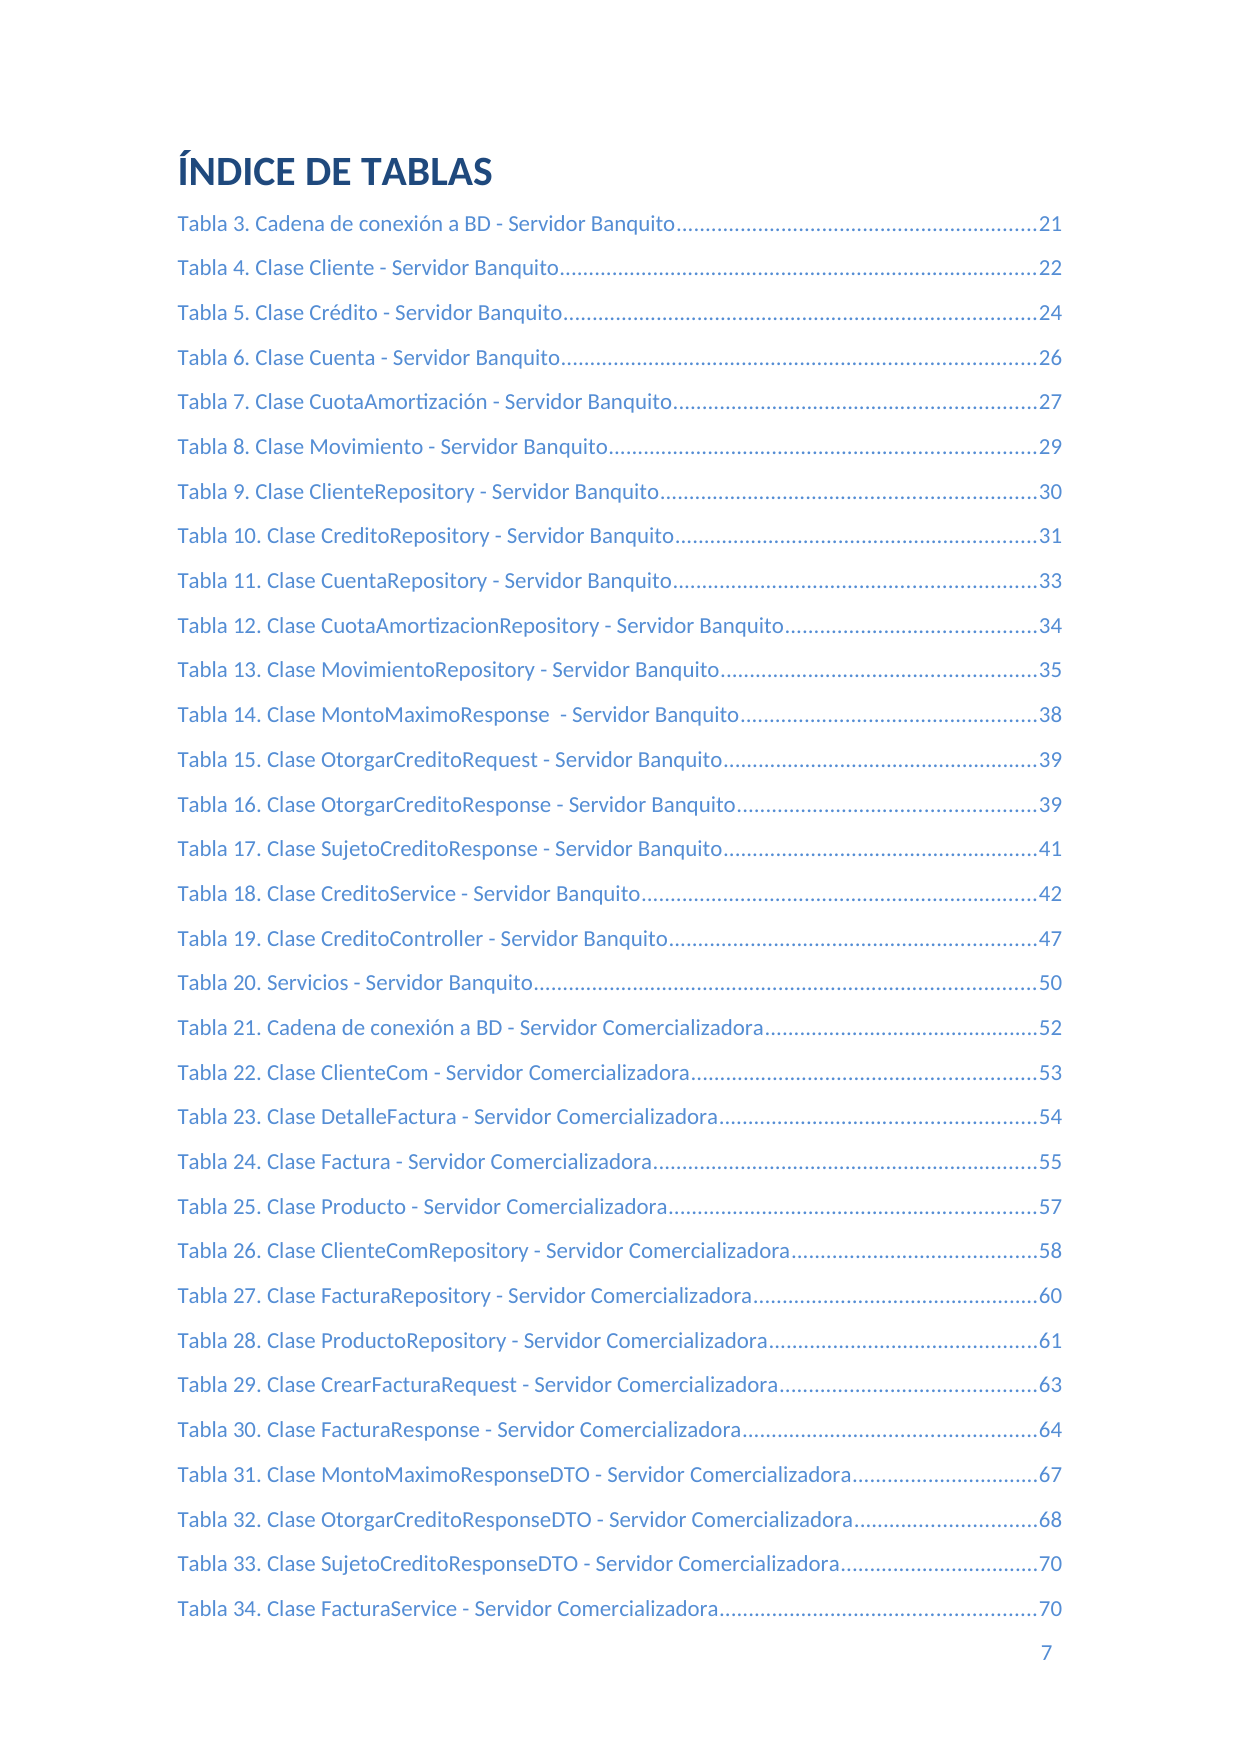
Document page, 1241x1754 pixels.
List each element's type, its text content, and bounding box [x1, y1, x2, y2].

text Tabla 29. Clase CrearFacturaRequest - Servidor Comercializadora 63 [177, 1371, 1063, 1399]
text Tabla 33. Clase SujetoCreditoResponseDTO - Servidor Comercializadora 70 [177, 1549, 1063, 1577]
text Tabla 34. Clase FacturaService - Servidor Comercializadora 70 [177, 1594, 1063, 1622]
text Tabla 7. Clase CuotaAmortización - Servidor Banquito 27 [177, 387, 1063, 416]
text Tabla 20. Servicios - Servidor Banquito 50 [177, 968, 1063, 996]
text Tabla 11. Clase CuentaRepository - Servidor Banquito 33 [177, 566, 1063, 594]
text Tabla 22. Clase ClienteCom - Servidor Comercializadora 53 [177, 1058, 1063, 1086]
text Tabla 16. Clase OtorgarCreditoResponse - Servidor Banquito 39 [177, 790, 1063, 818]
text Tabla 26. Clase ClienteComRepository - Servidor Comercializadora 58 [177, 1237, 1063, 1264]
text Tabla 28. Clase ProductoRepository - Servidor Comercializadora 61 [177, 1326, 1063, 1354]
text Tabla 13. Clase MovimientoRepository - Servidor Banquito 35 [177, 656, 1063, 684]
text Tabla 9. Clase ClienteRepository - Servidor Banquito 30 [177, 477, 1063, 505]
text Tabla 3. Cadena de conexión a BD - Servidor Banquito 21 [177, 209, 1063, 237]
text Tabla 15. Clase OtorgarCreditoRequest - Servidor Banquito 39 [177, 745, 1063, 773]
text Tabla 10. Clase CreditoRepository - Servidor Banquito 31 [177, 522, 1063, 549]
text Tabla 31. Clase MontoMaximoResponseDTO - Servidor Comercializadora 67 [177, 1460, 1063, 1488]
text Tabla 21. Cadena de conexión a BD - Servidor Comercializadora 52 [177, 1013, 1063, 1041]
text Tabla 32. Clase OtorgarCreditoResponseDTO - Servidor Comercializadora 68 [177, 1505, 1063, 1533]
text Tabla 24. Clase Factura - Servidor Comercializadora 55 [177, 1147, 1063, 1175]
text Tabla 5. Clase Crédito - Servidor Banquito 24 [177, 298, 1063, 326]
text Tabla 23. Clase DetalleFactura - Servidor Comercializadora 54 [177, 1102, 1063, 1131]
text Tabla 27. Clase FacturaRepository - Servidor Comercializadora 60 [177, 1281, 1063, 1309]
text Tabla 6. Clase Cuenta - Servidor Banquito 26 [177, 343, 1063, 371]
text Tabla 17. Clase SujetoCreditoResponse - Servidor Banquito 41 [177, 834, 1063, 862]
text Tabla 8. Clase Movimiento - Servidor Banquito 29 [177, 432, 1063, 460]
text Tabla 12. Clase CuotaAmortizacionRepository - Servidor Banquito 34 [177, 611, 1063, 639]
subtitle ÍNDICE DE TABLAS [177, 145, 1063, 196]
text Tabla 18. Clase CreditoService - Servidor Banquito 42 [177, 879, 1063, 907]
text Tabla 4. Clase Cliente - Servidor Banquito 22 [177, 253, 1063, 281]
text Tabla 14. Clase MontoMaximoResponse - Servidor Banquito 38 [177, 700, 1063, 728]
text Tabla 30. Clase FacturaResponse - Servidor Comercializadora 64 [177, 1415, 1063, 1443]
text Tabla 19. Clase CreditoController - Servidor Banquito 47 [177, 924, 1063, 952]
text Tabla 25. Clase Producto - Servidor Comercializadora 57 [177, 1192, 1063, 1220]
